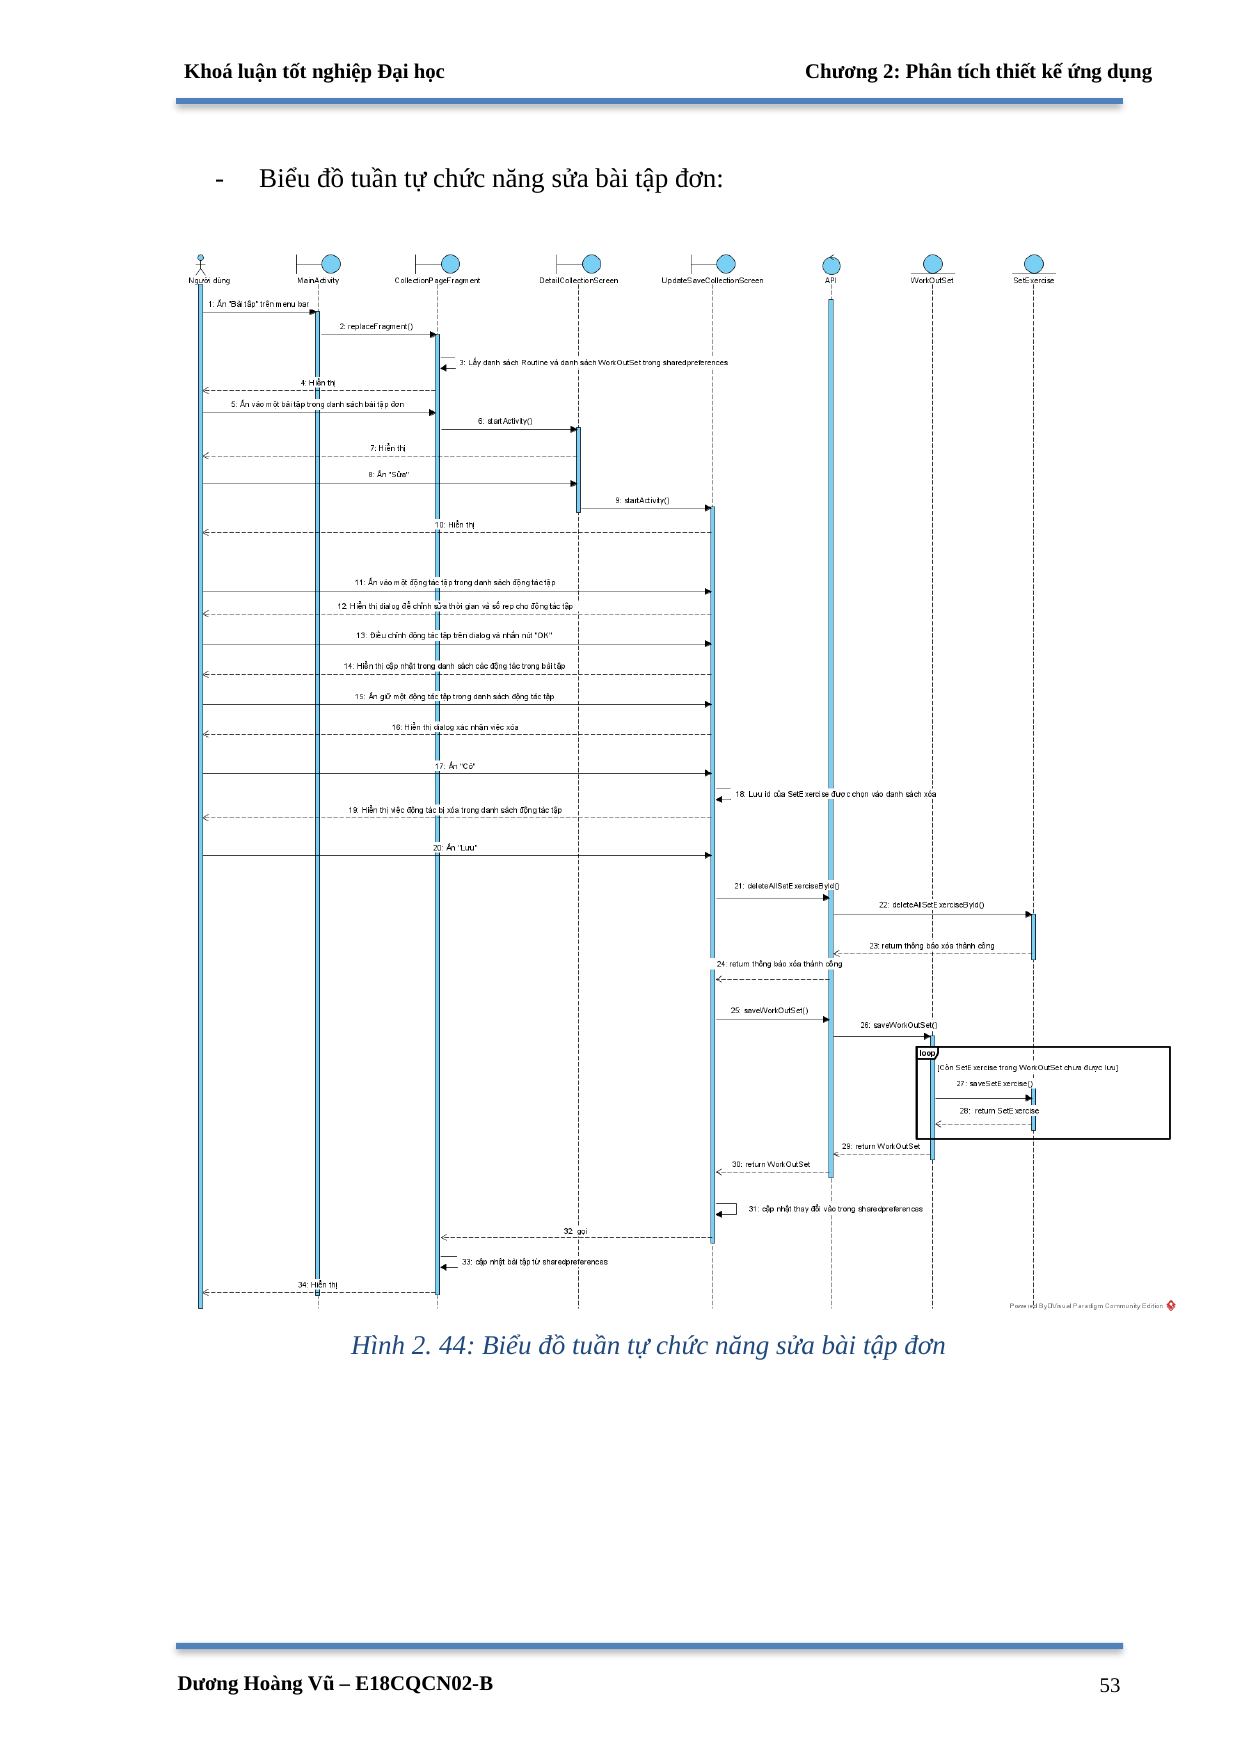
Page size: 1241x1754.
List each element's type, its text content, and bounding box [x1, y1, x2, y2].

text Hình 2. : Biểu đồ tuần tự chức năng sửa bài tập đơn [177, 1329, 1122, 1361]
picture [177, 248, 1179, 1317]
list Biểu đồ tuần tự chức năng sửa bài tập đơn: [215, 162, 1122, 193]
